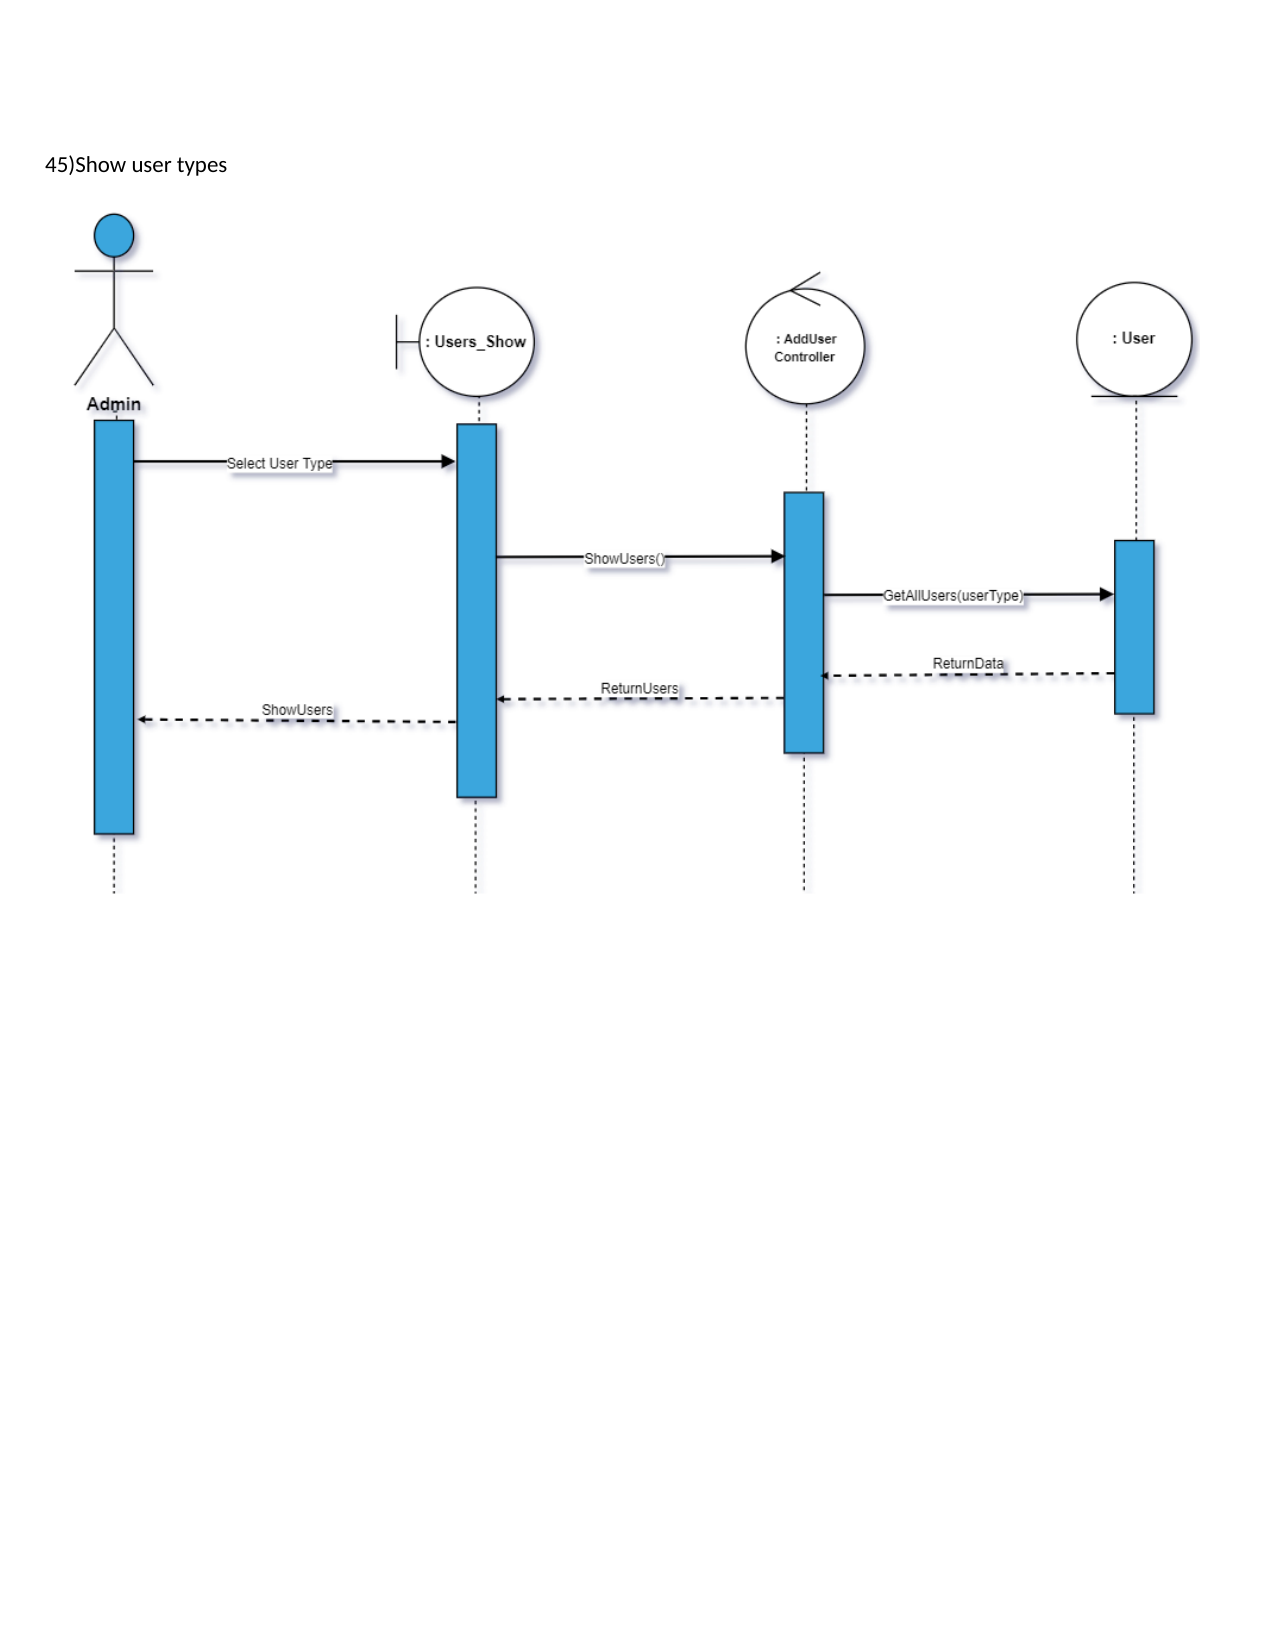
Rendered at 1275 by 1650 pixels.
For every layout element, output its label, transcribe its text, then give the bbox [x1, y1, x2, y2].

picture [45, 196, 1200, 896]
text 45)Show user types [45, 150, 1200, 178]
